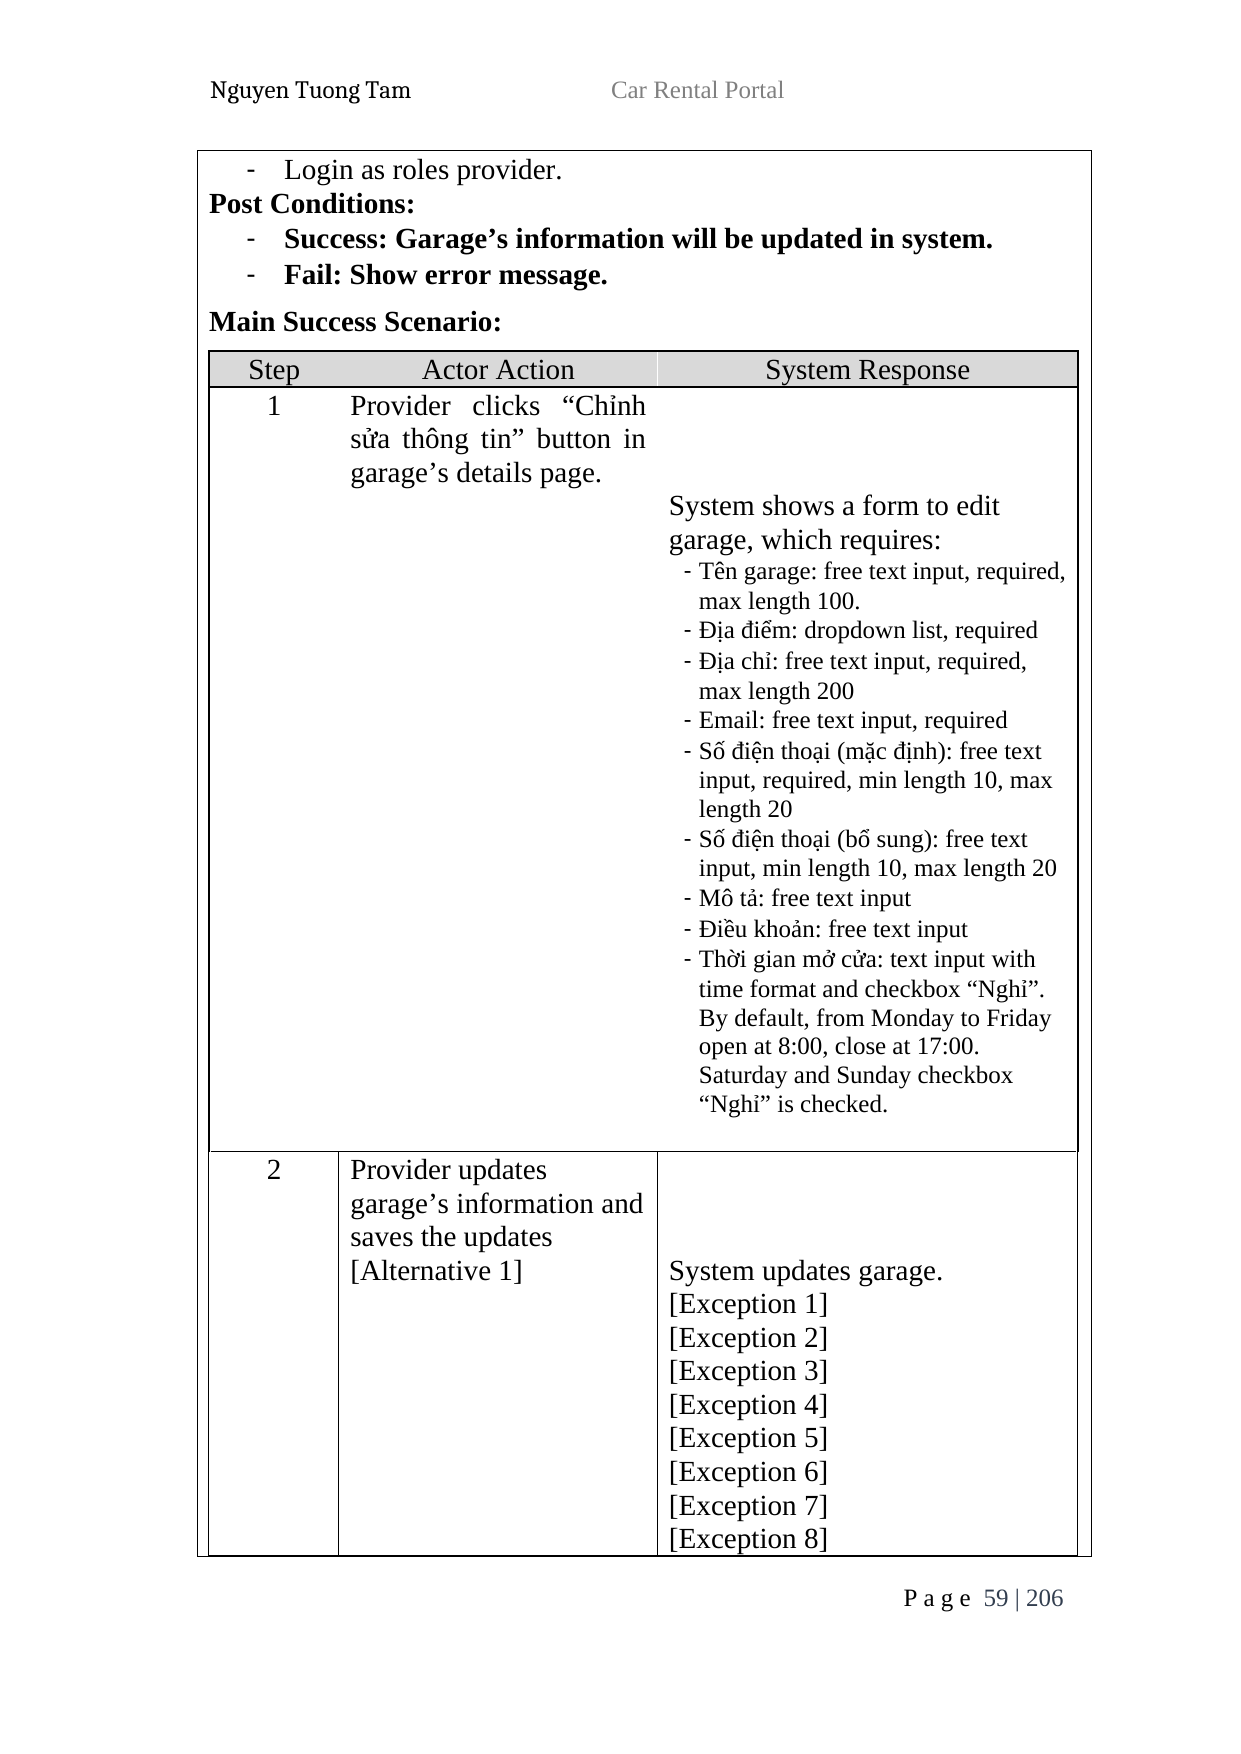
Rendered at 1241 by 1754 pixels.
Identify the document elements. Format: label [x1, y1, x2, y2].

table_cell [198, 151, 1091, 1556]
